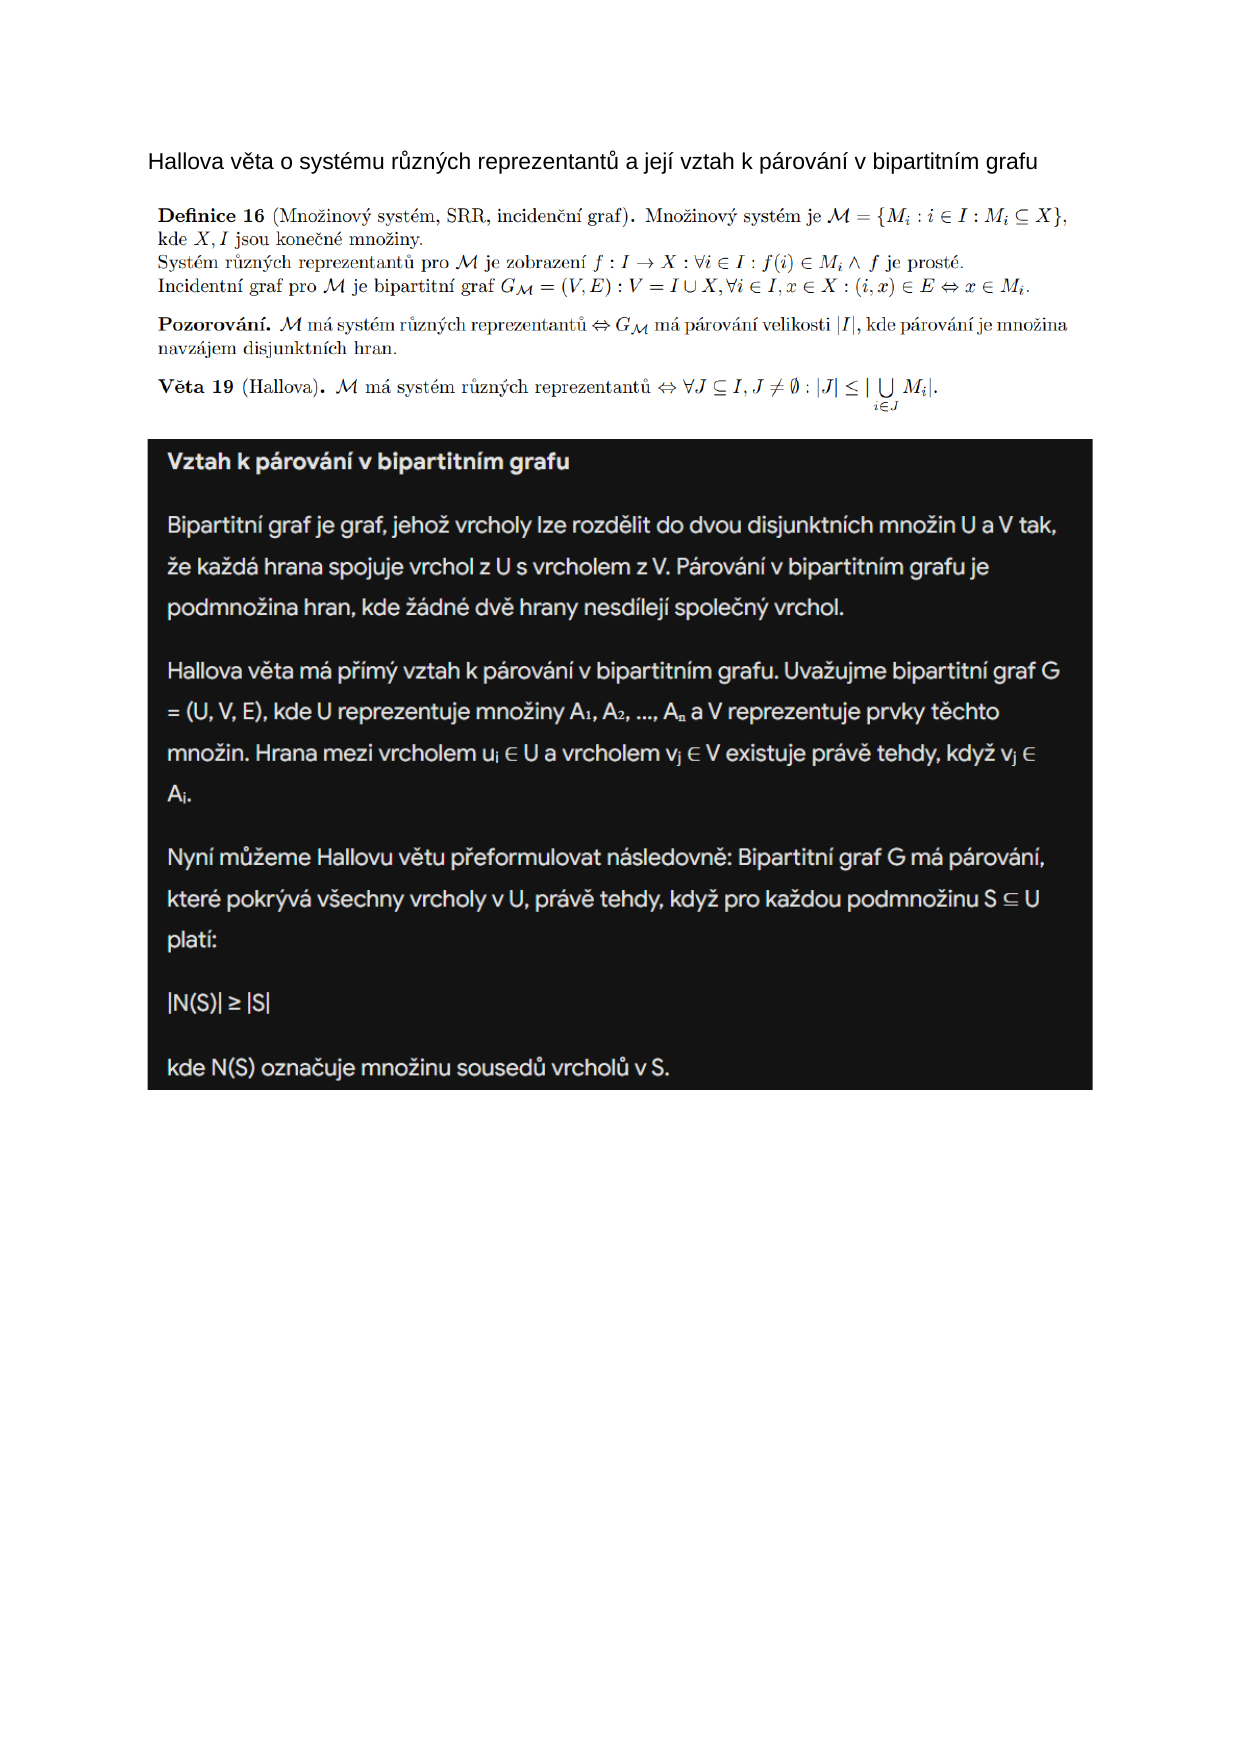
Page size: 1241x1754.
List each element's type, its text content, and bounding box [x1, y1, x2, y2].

picture [147, 439, 1093, 1090]
picture [147, 192, 1093, 421]
text Hallova věta o systému různých reprezentantů a její vztah k párování v bipartitním grafu [148, 148, 1093, 174]
